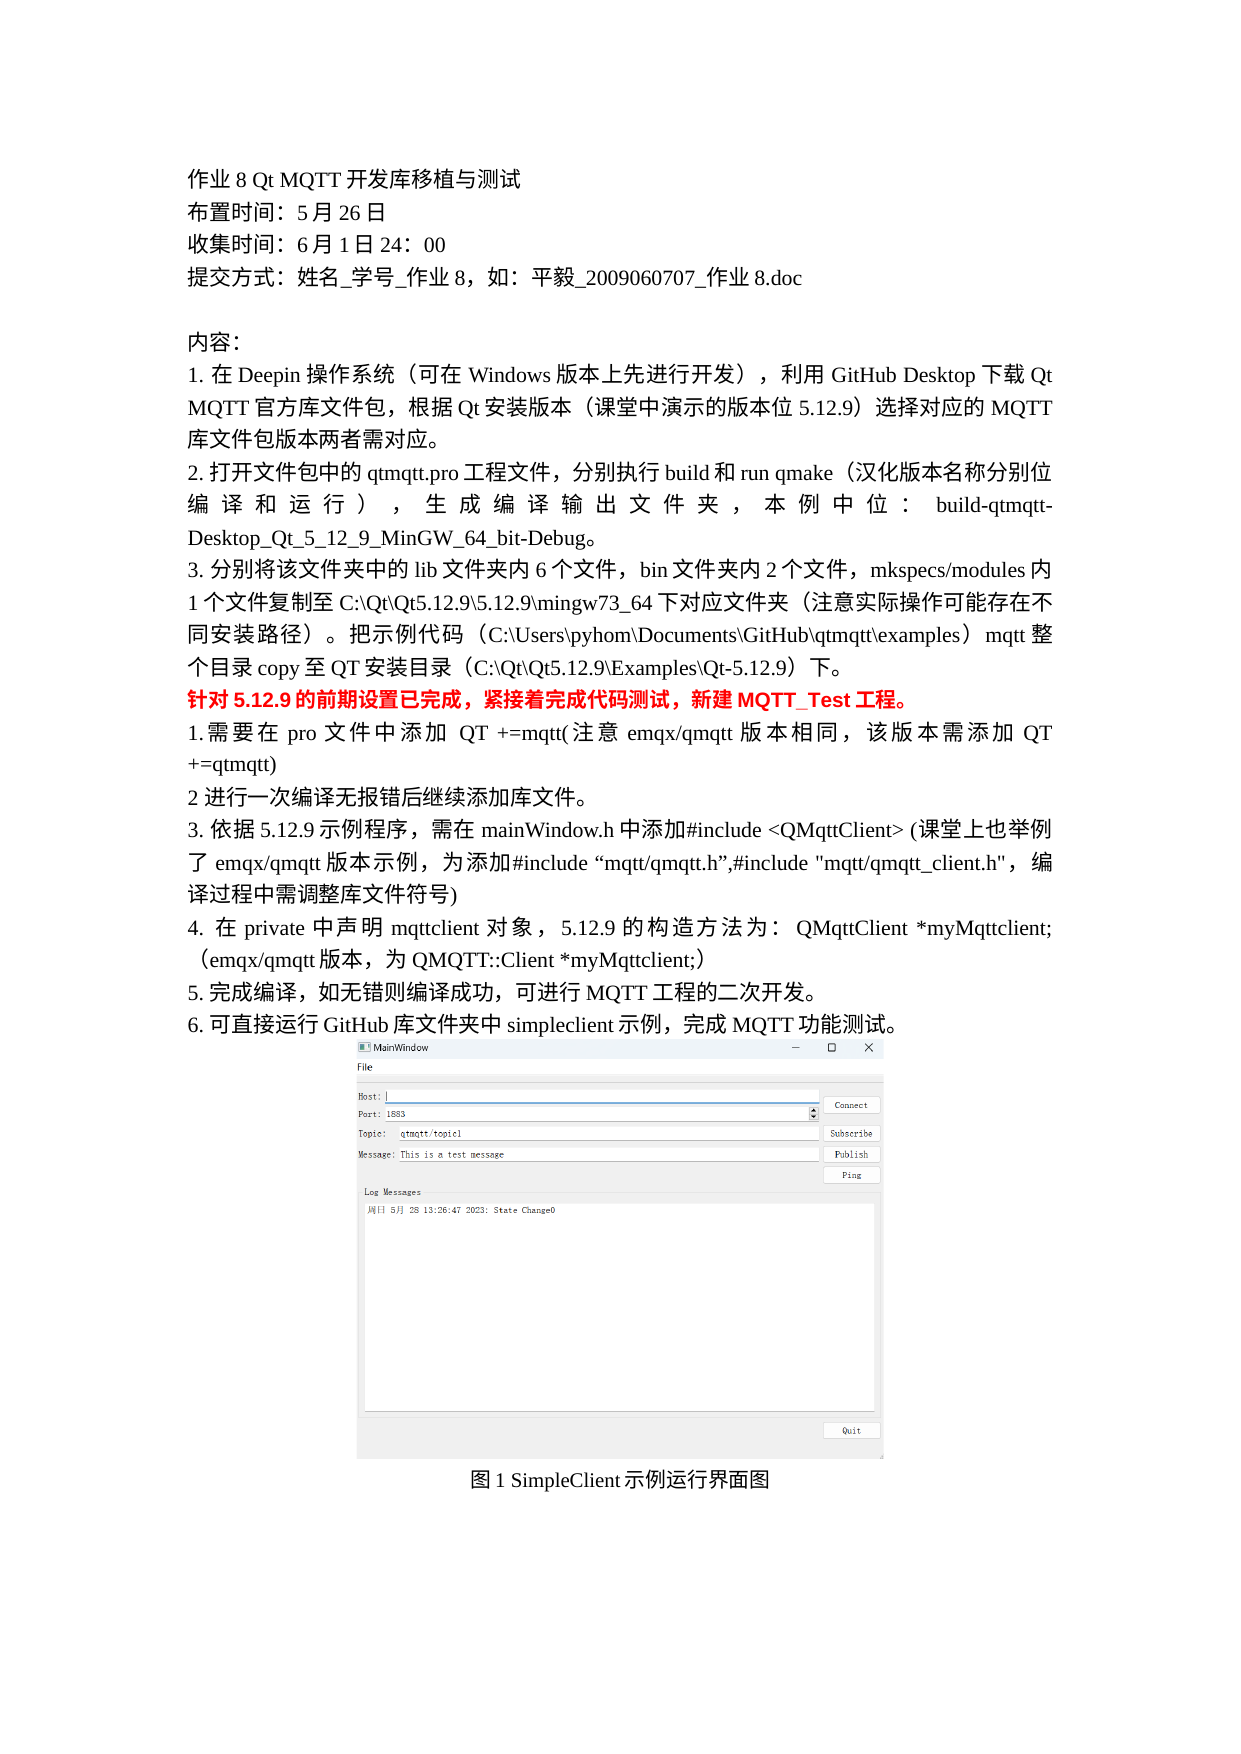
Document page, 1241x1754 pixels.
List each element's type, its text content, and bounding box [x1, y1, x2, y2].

text 3. 分别将该文件夹中的lib文件夹内6个文件，bin文件夹内2个文件，mkspecs/modules内1个文件复制至C:\Qt\Qt5.12.9\5.12.9\mingw73_64下对应文件夹（注意实际操作可能存在不同安装路径）。把示例代码（C:\Users\pyhom\Documents\GitHub\qtmqtt\examples）mqtt整个目录copy至QT安装目录（C:\Qt\Qt5.12.9\Examples\Qt-5.12.9）下。 [187, 552, 1053, 682]
text 4. 在private中声明mqttclient对象，5.12.9的构造方法为：QMqttClient *myMqttclient;（emqx/qmqtt版本，为 QMQTT::Client *myMqttclient;） [187, 909, 1053, 974]
text 针对5.12.9的前期设置已完成，紧接着完成代码测试，新建MQTT_Test工程。 [187, 682, 1053, 714]
picture [356, 1039, 884, 1459]
text 6. 可直接运行GitHub库文件夹中simpleclient示例，完成MQTT功能测试。 [187, 1007, 1053, 1039]
text 内容： [187, 324, 1053, 357]
text 布置时间：5月26日 [187, 194, 1053, 227]
text 收集时间：6月1日24：00 [187, 227, 1053, 259]
text 图1 SimpleClient示例运行界面图 [187, 1462, 1053, 1494]
text 提交方式：姓名_学号_作业8，如：平毅_2009060707_作业8.doc [187, 259, 1053, 292]
text 作业8 Qt MQTT开发库移植与测试 [187, 162, 1053, 194]
text 3. 依据5.12.9示例程序，需在mainWindow.h中添加#include <QMqttClient> (课堂上也举例了emqx/qmqtt版本示例，为添加#include “mqtt/qmqtt.h”,#include "mqtt/qmqtt_client.h"，编译过程中需调整库文件符号) [187, 812, 1053, 909]
text 2 进行一次编译无报错后继续添加库文件。 [187, 779, 1053, 812]
text 2. 打开文件包中的qtmqtt.pro工程文件，分别执行build和run qmake（汉化版本名称分别位编译和运行），生成编译输出文件夹，本例中位：build-qtmqtt-Desktop_Qt_5_12_9_MinGW_64_bit-Debug。 [187, 454, 1053, 552]
text 1.需要在pro文件中添加 QT +=mqtt(注意emqx/qmqtt版本相同，该版本需添加QT +=qtmqtt) [187, 714, 1053, 779]
text 1. 在Deepin操作系统（可在Windows版本上先进行开发），利用GitHub Desktop下载Qt MQTT官方库文件包，根据Qt安装版本（课堂中演示的版本位5.12.9）选择对应的MQTT库文件包版本两者需对应。 [187, 357, 1053, 454]
text 5. 完成编译，如无错则编译成功，可进行MQTT工程的二次开发。 [187, 974, 1053, 1007]
